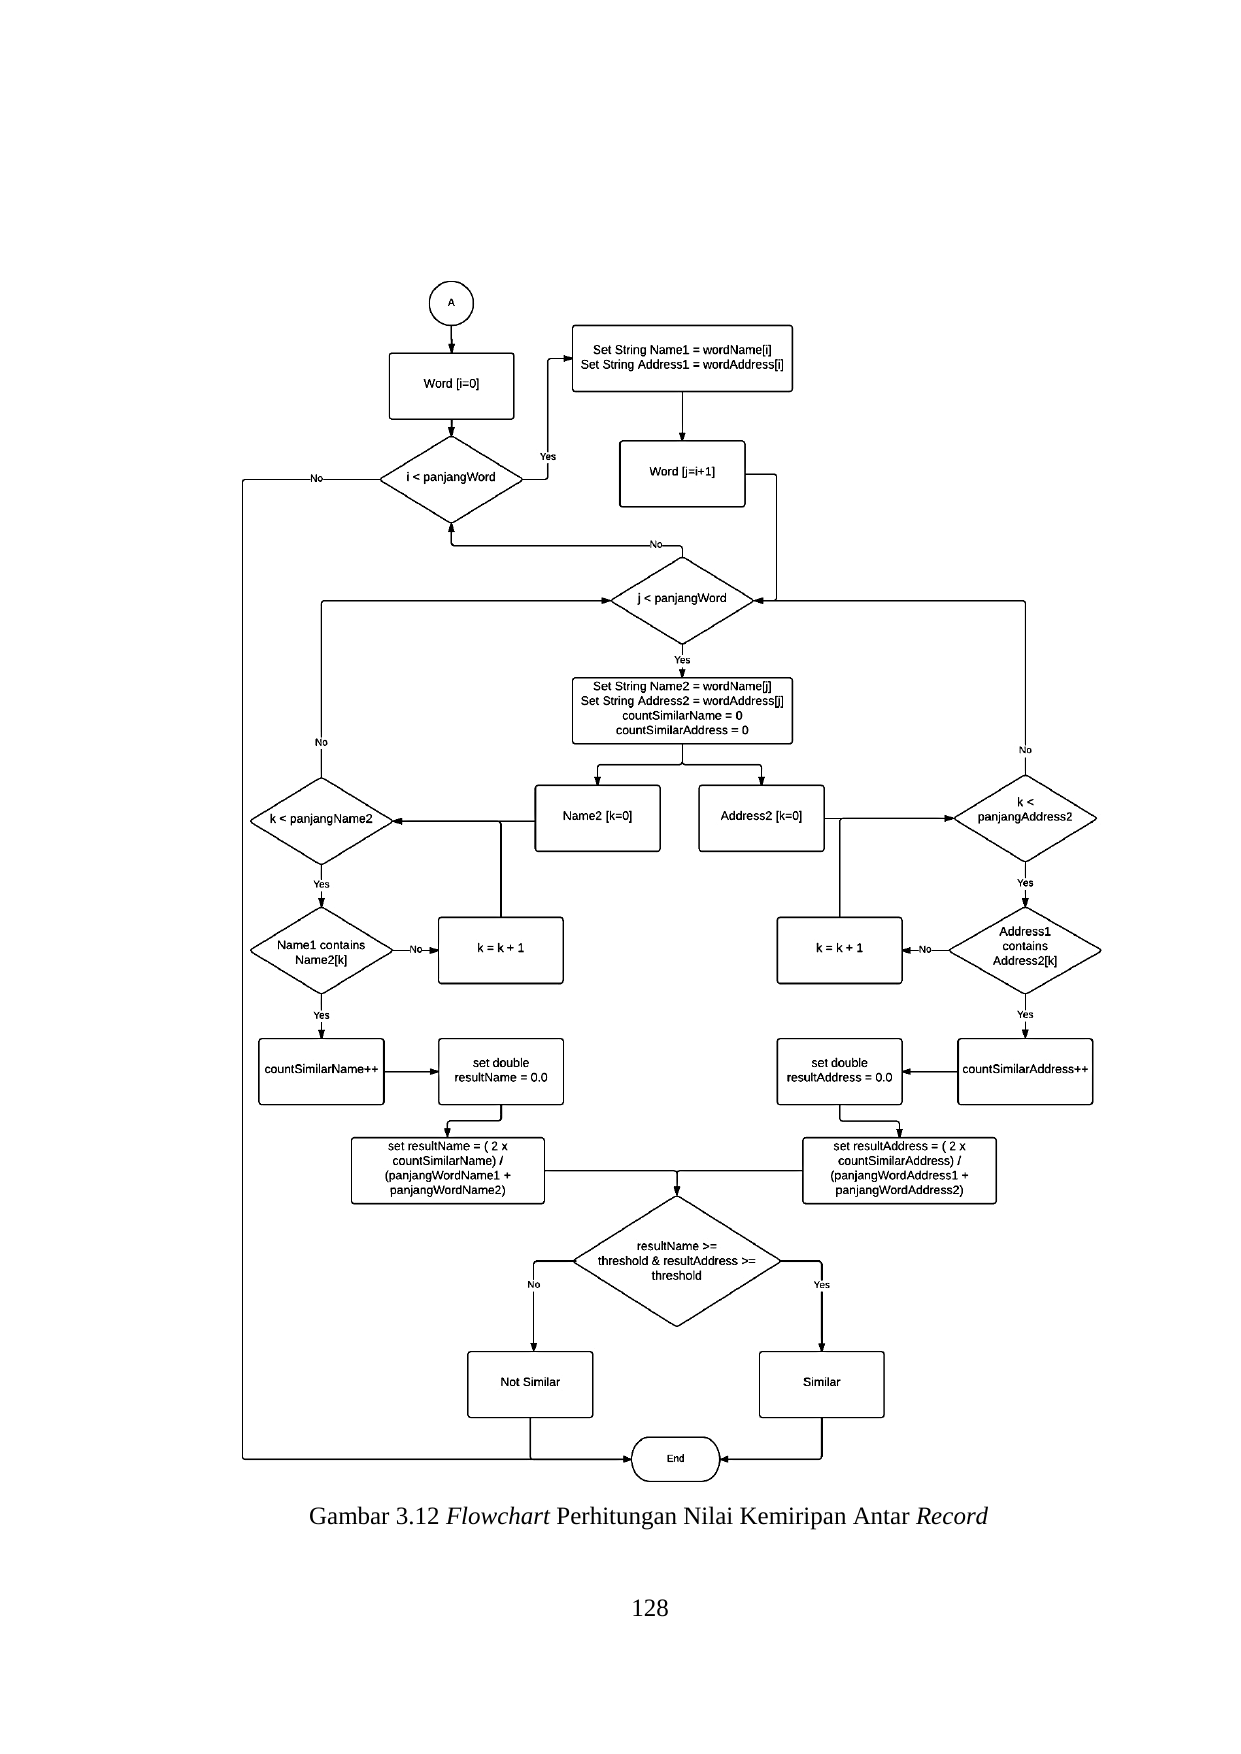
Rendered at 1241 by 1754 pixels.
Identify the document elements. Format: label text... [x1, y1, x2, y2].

text Gambar 3.12 Flowchart Perhitungan Nilai Kemiripan Antar Record [236, 1501, 1063, 1530]
picture [236, 279, 1112, 1487]
